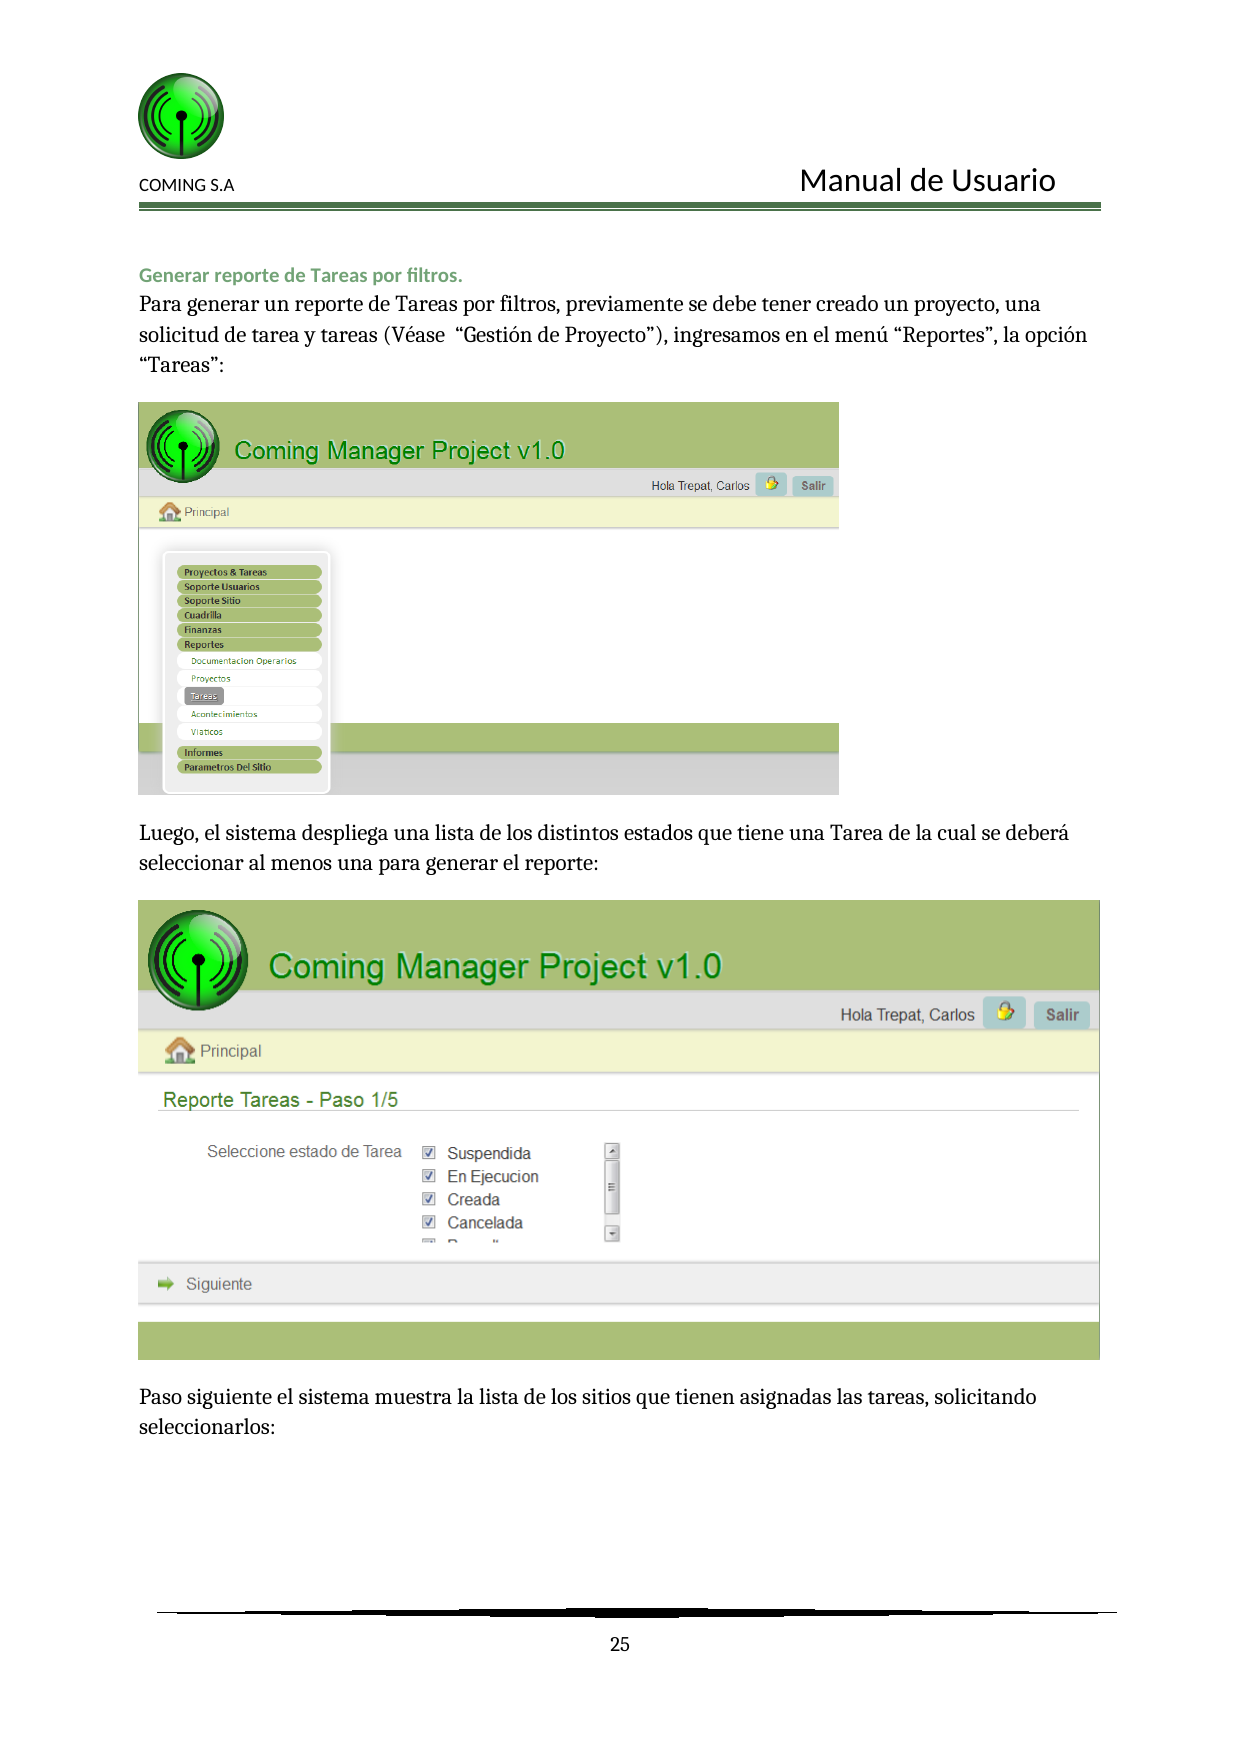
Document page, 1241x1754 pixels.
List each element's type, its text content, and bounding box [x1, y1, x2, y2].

picture [138, 402, 839, 795]
text Paso siguiente el sistema muestra la lista de los sitios que tienen asignadas las tareas, solicitando seleccionarlos: [139, 1384, 1101, 1441]
text Para generar un reporte de Tareas por filtros, previamente se debe tener creado un proyecto, una solicitud de tarea y tareas (Véase “Gestión de Proyecto”), ingresamos en el menú “Reportes”, la opción “Tareas”: [139, 291, 1101, 378]
picture [138, 900, 1100, 1360]
subtitle Generar reporte de Tareas por filtros. [139, 262, 1101, 287]
picture [138, 73, 224, 159]
text Luego, el sistema despliega una lista de los distintos estados que tiene una Tarea de la cual se deberá seleccionar al menos una para generar el reporte: [139, 819, 1101, 876]
